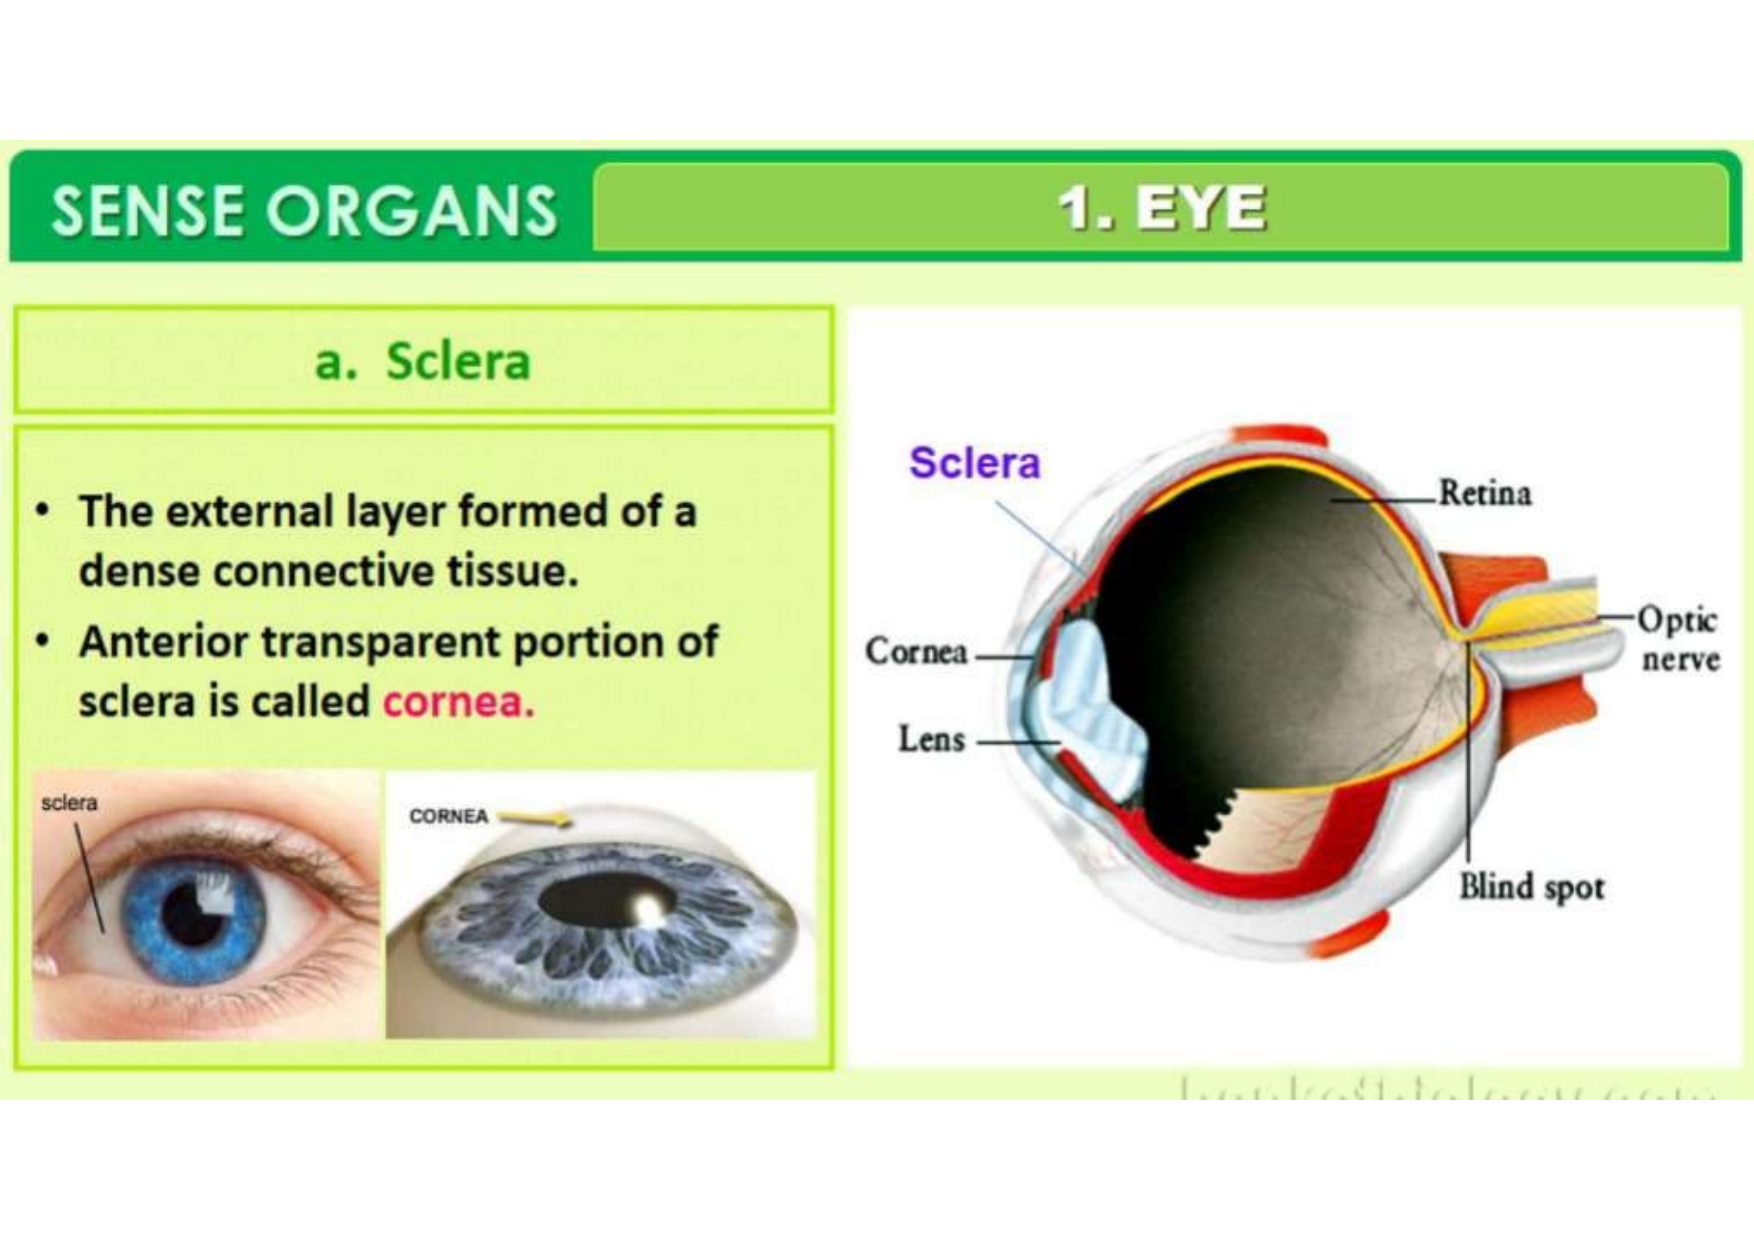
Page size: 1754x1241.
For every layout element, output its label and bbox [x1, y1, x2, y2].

picture [0, 140, 1754, 1100]
